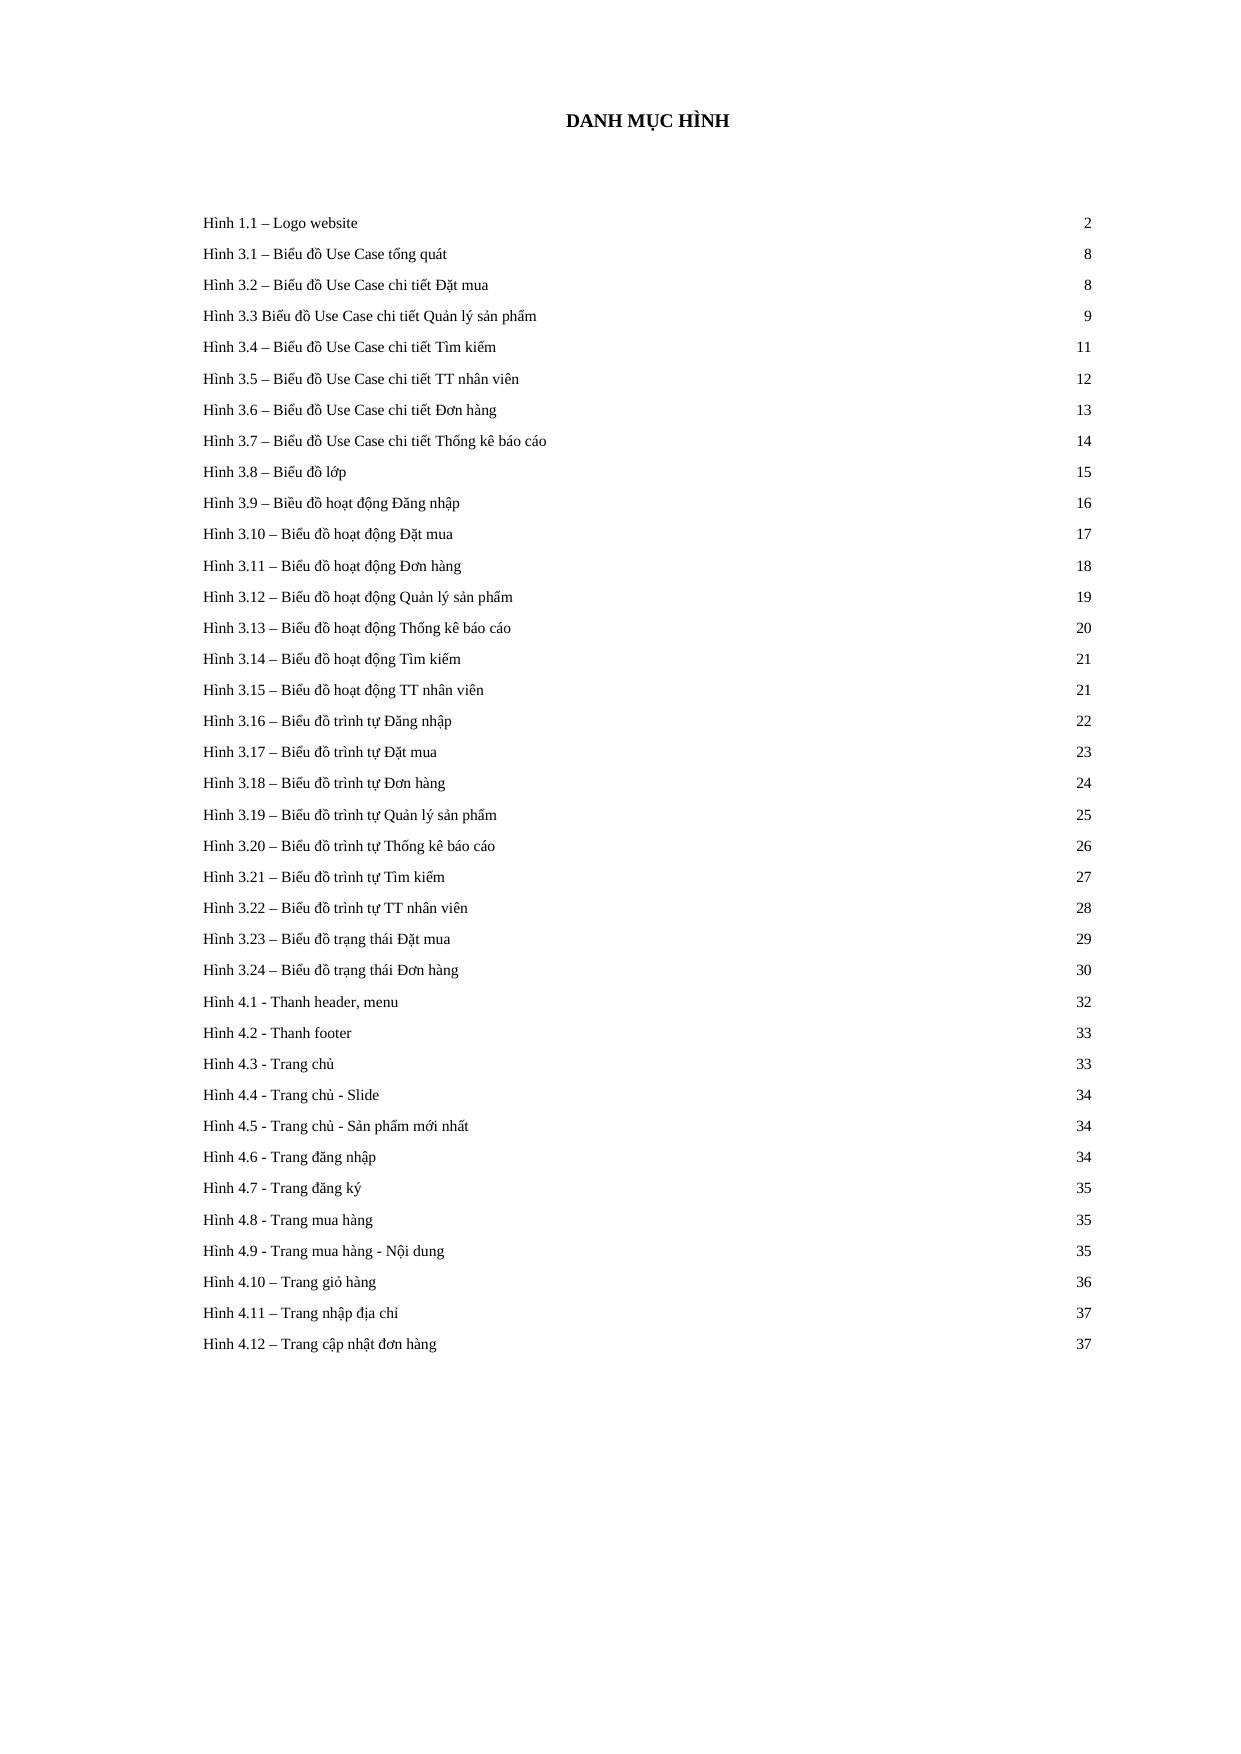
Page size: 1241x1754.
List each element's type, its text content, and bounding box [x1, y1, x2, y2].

text DANH MỤC HÌNH [203, 93, 1093, 132]
